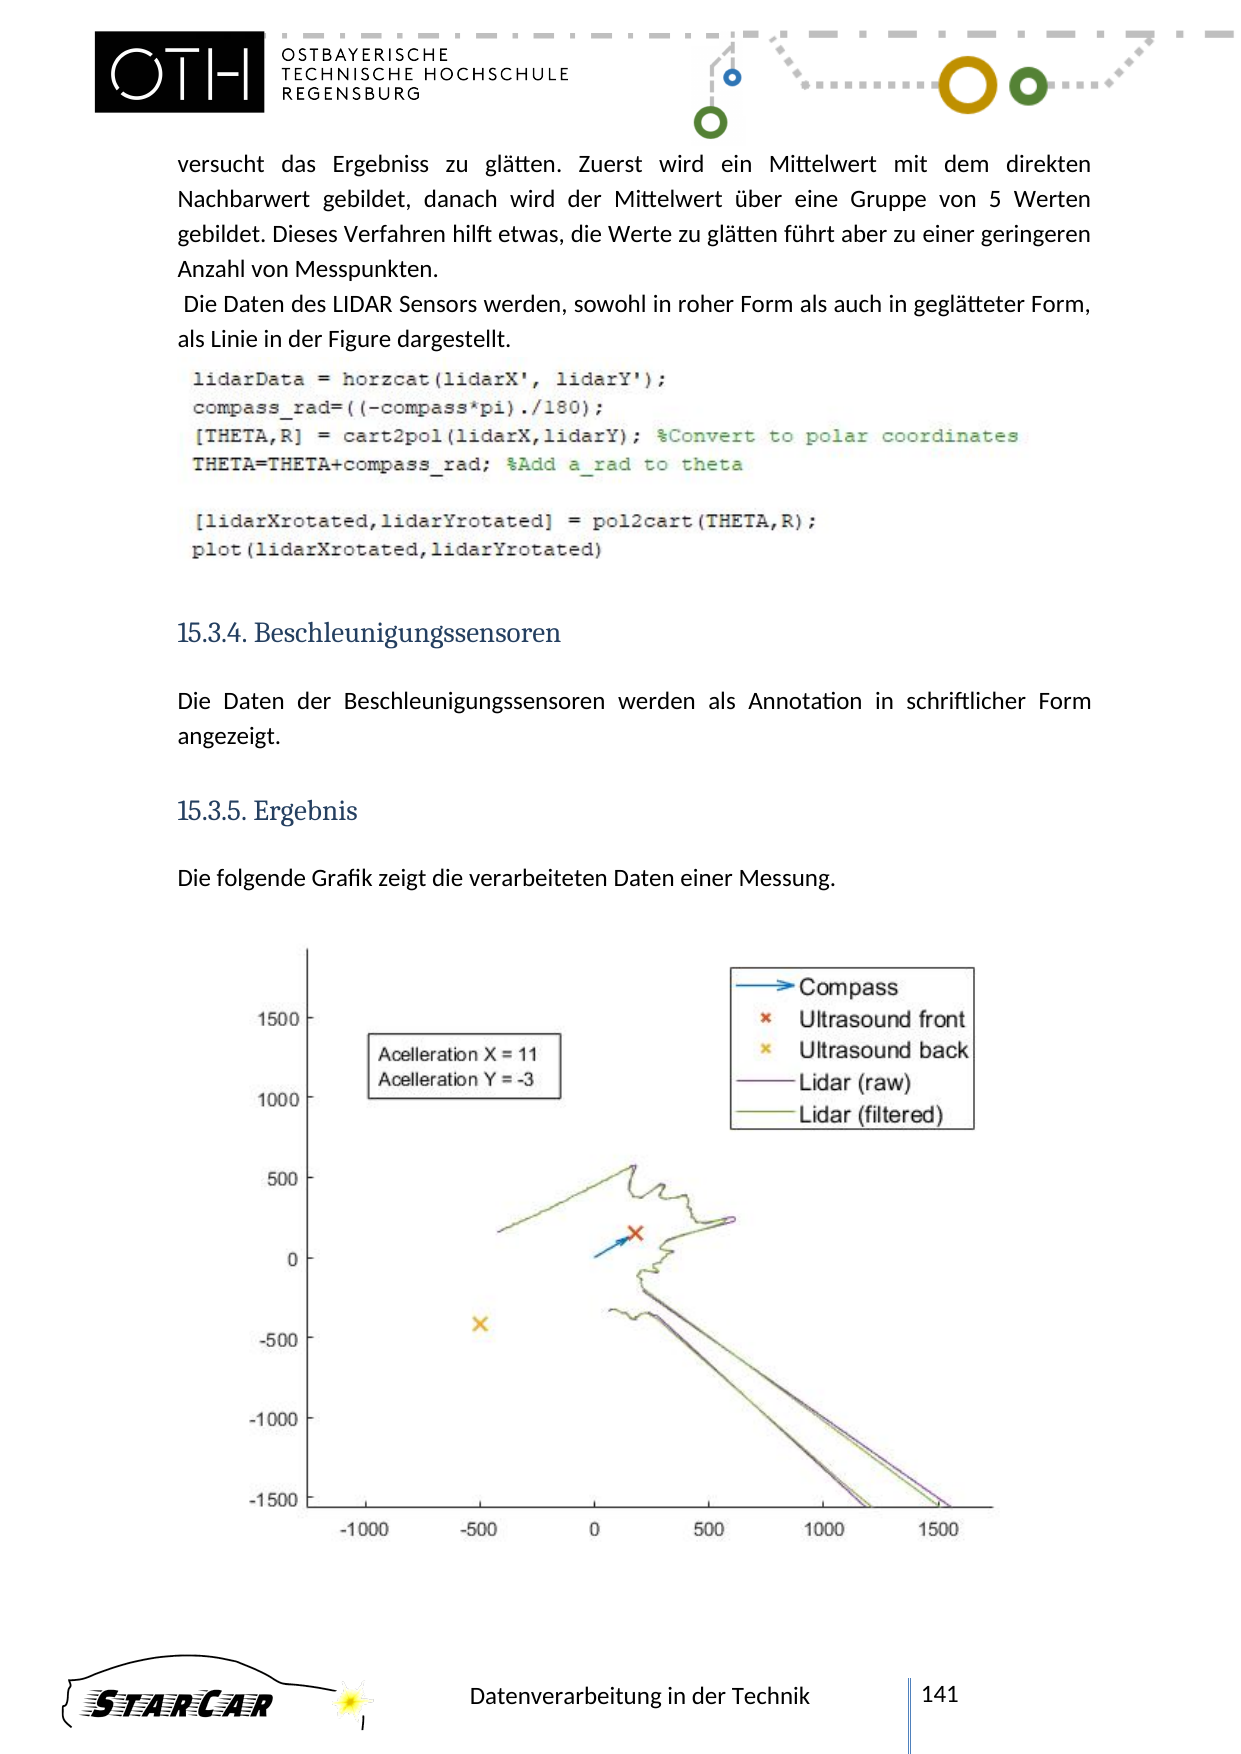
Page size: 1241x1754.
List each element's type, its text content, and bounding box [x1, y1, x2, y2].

picture [54, 1651, 380, 1730]
picture [191, 897, 1079, 1583]
subtitle 15.3.4. Beschleunigungssensoren [177, 616, 1092, 650]
text Die folgende Grafik zeigt die verarbeiteten Daten einer Messung. [177, 862, 1092, 893]
subtitle 15.3.5. Ergebnis [177, 794, 1092, 827]
picture [94, 15, 1237, 145]
text Die Daten der Beschleunigungssensoren werden als Annotation in schriftlicher Form angezeigt. [177, 685, 1092, 750]
text Die Daten des LIDAR Sensors werden, sowohl in roher Form als auch in geglätteter Form, als Linie in der Figure dargestellt. [177, 288, 1092, 353]
picture [177, 357, 1035, 573]
